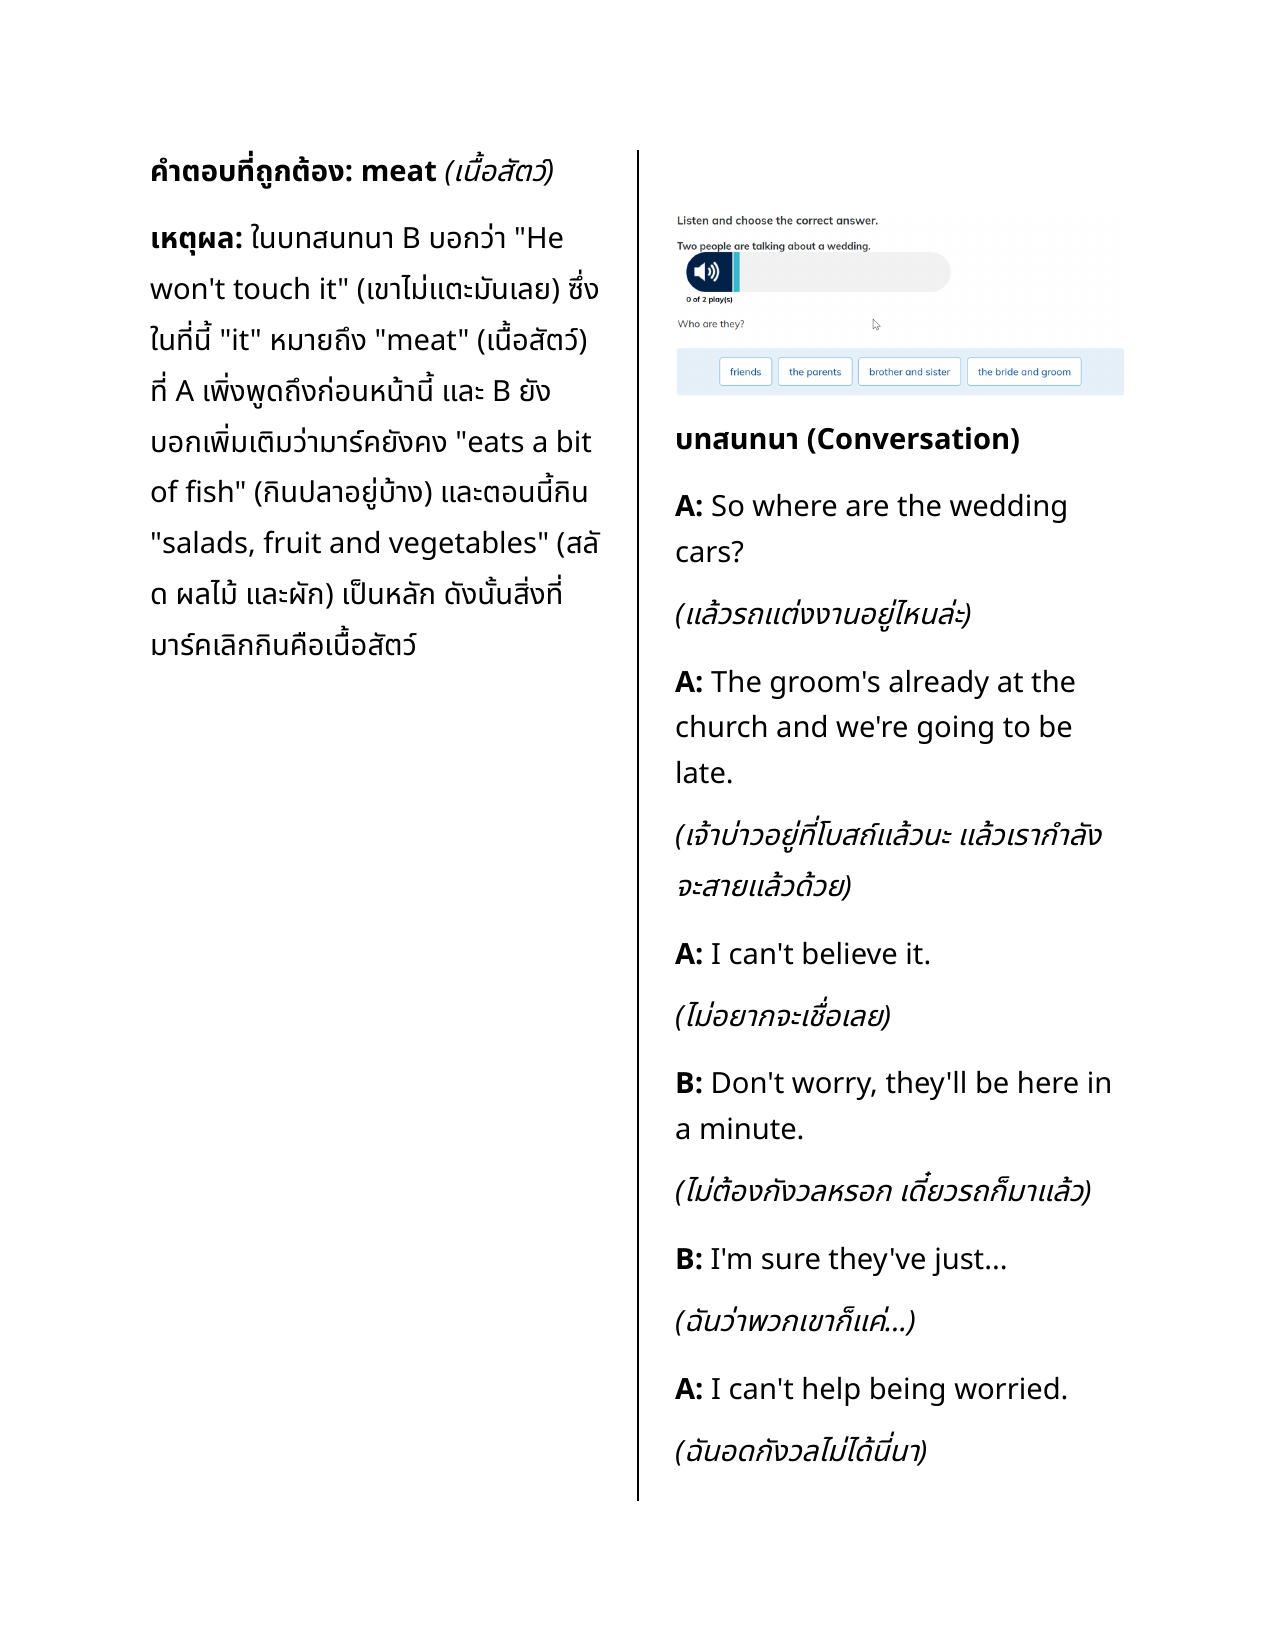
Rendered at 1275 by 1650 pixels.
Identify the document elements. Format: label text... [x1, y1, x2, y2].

text A: So where are the wedding cars? [675, 486, 1125, 571]
text (ฉันว่าพวกเขาก็แค่...) [675, 1301, 1125, 1345]
picture [675, 212, 1125, 397]
text (เจ้าบ่าวอยู่ที่โบสถ์แล้วนะ แล้วเรากำลังจะสายแล้วด้วย) [675, 815, 1125, 910]
text บทสนทนา (Conversation) [675, 418, 1125, 462]
text คำตอบที่ถูกต้อง: meat (เนื้อสัตว์) [150, 150, 600, 194]
text (ไม่ต้องกังวลหรอก เดี๋ยวรถก็มาแล้ว) [675, 1171, 1125, 1215]
text (ไม่อยากจะเชื่อเลย) [675, 995, 1125, 1039]
text A: I can't help being worried. [675, 1368, 1125, 1408]
text B: I'm sure they've just... [675, 1238, 1125, 1278]
text เหตุผล: ในบทสนทนา B บอกว่า "He won't touch it" (เขาไม่แตะมันเลย) ซึ่งในที่นี้ "it" หมายถึง "meat" (เนื้อสัตว์) ที่ A เพิ่งพูดถึงก่อนหน้านี้ และ B ยังบอกเพิ่มเติมว่ามาร์คยังคง "eats a bit of fish" (กินปลาอยู่บ้าง) และตอนนี้กิน "salads, fruit and vegetables" (สลัด ผลไม้ และผัก) เป็นหลัก ดังนั้นสิ่งที่มาร์คเลิกกินคือเนื้อสัตว์ [150, 217, 600, 668]
text B: Don't worry, they'll be here in a minute. [675, 1063, 1125, 1148]
text A: I can't believe it. [675, 933, 1125, 973]
text A: The groom's already at the church and we're going to be late. [675, 661, 1125, 792]
text (ฉันอดกังวลไม่ได้นี่นา) [675, 1430, 1125, 1474]
text (แล้วรถแต่งงานอยู่ไหนล่ะ) [675, 594, 1125, 638]
